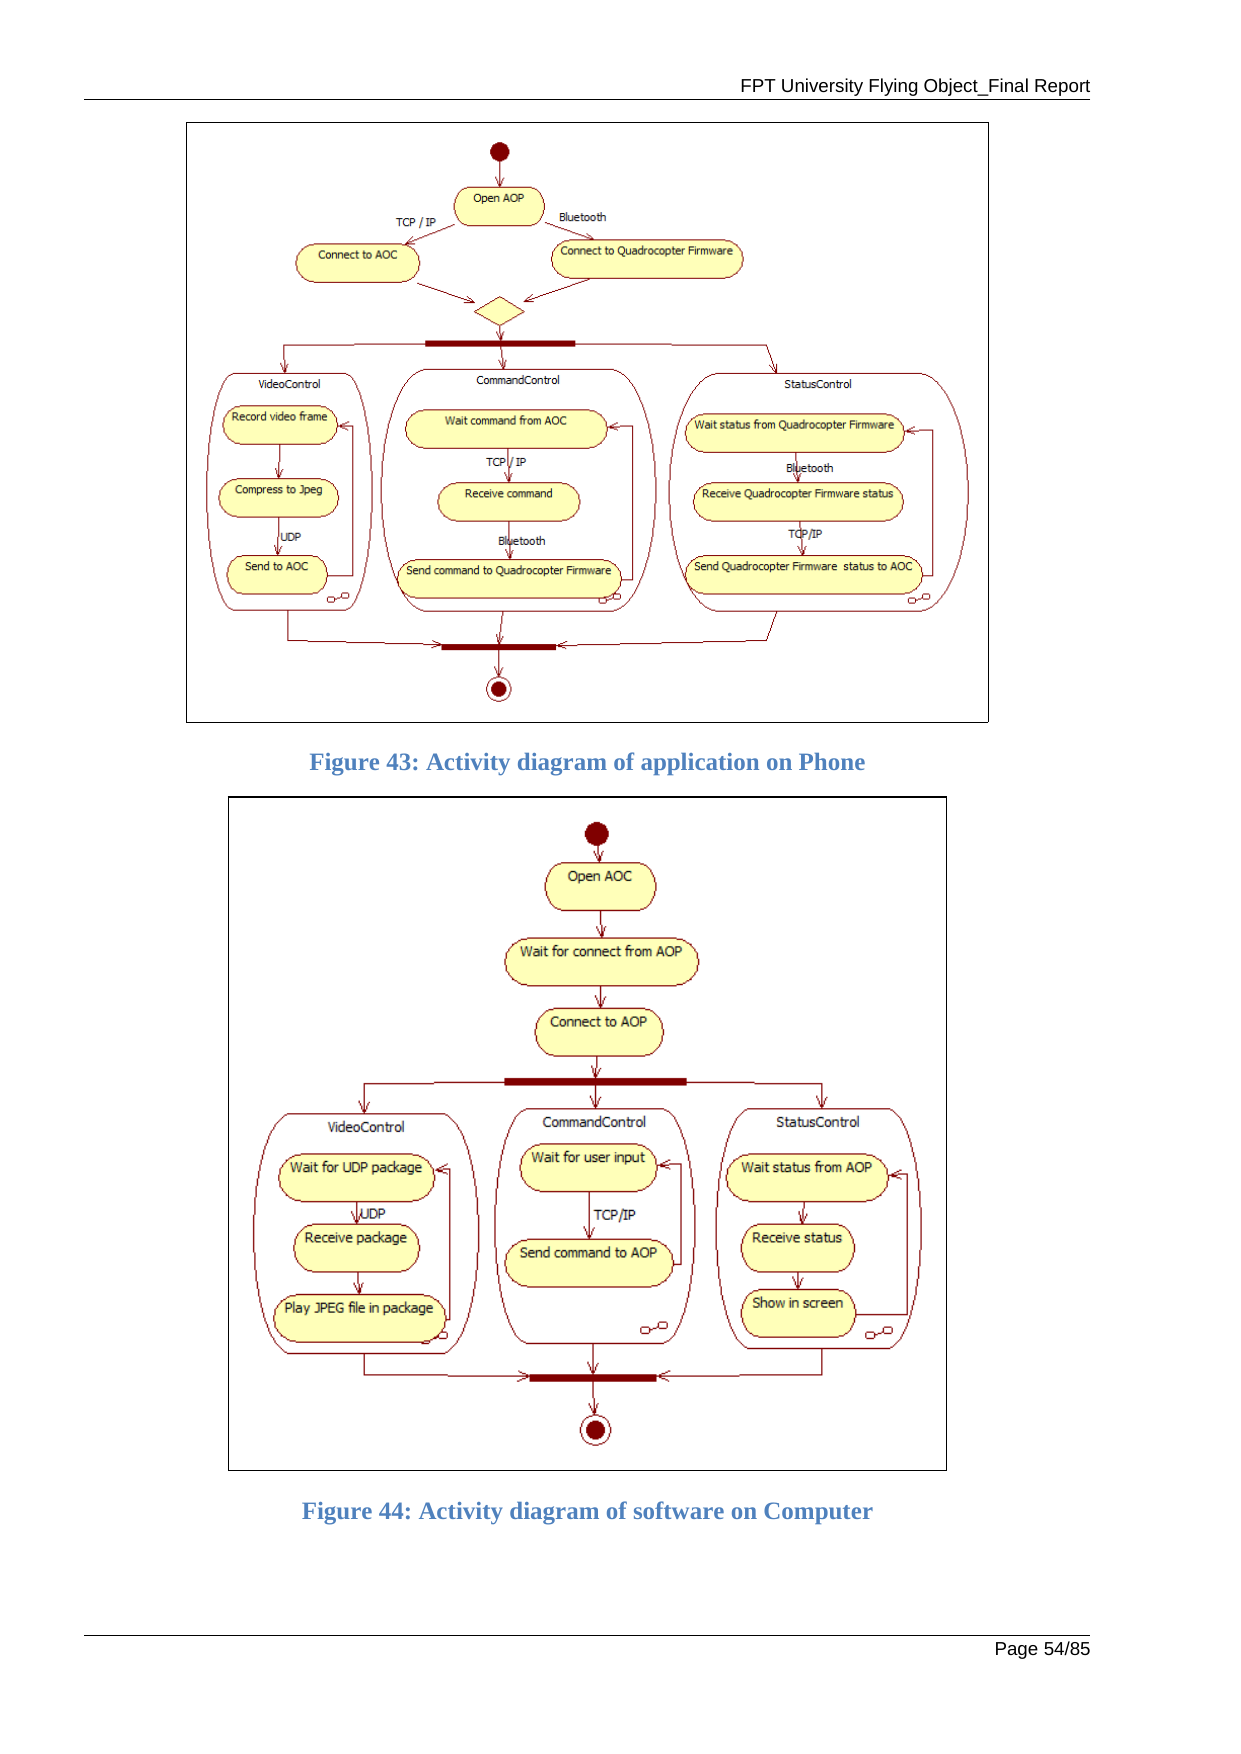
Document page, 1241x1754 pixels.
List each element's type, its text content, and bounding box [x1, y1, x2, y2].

picture [187, 123, 988, 722]
picture [229, 798, 946, 1470]
